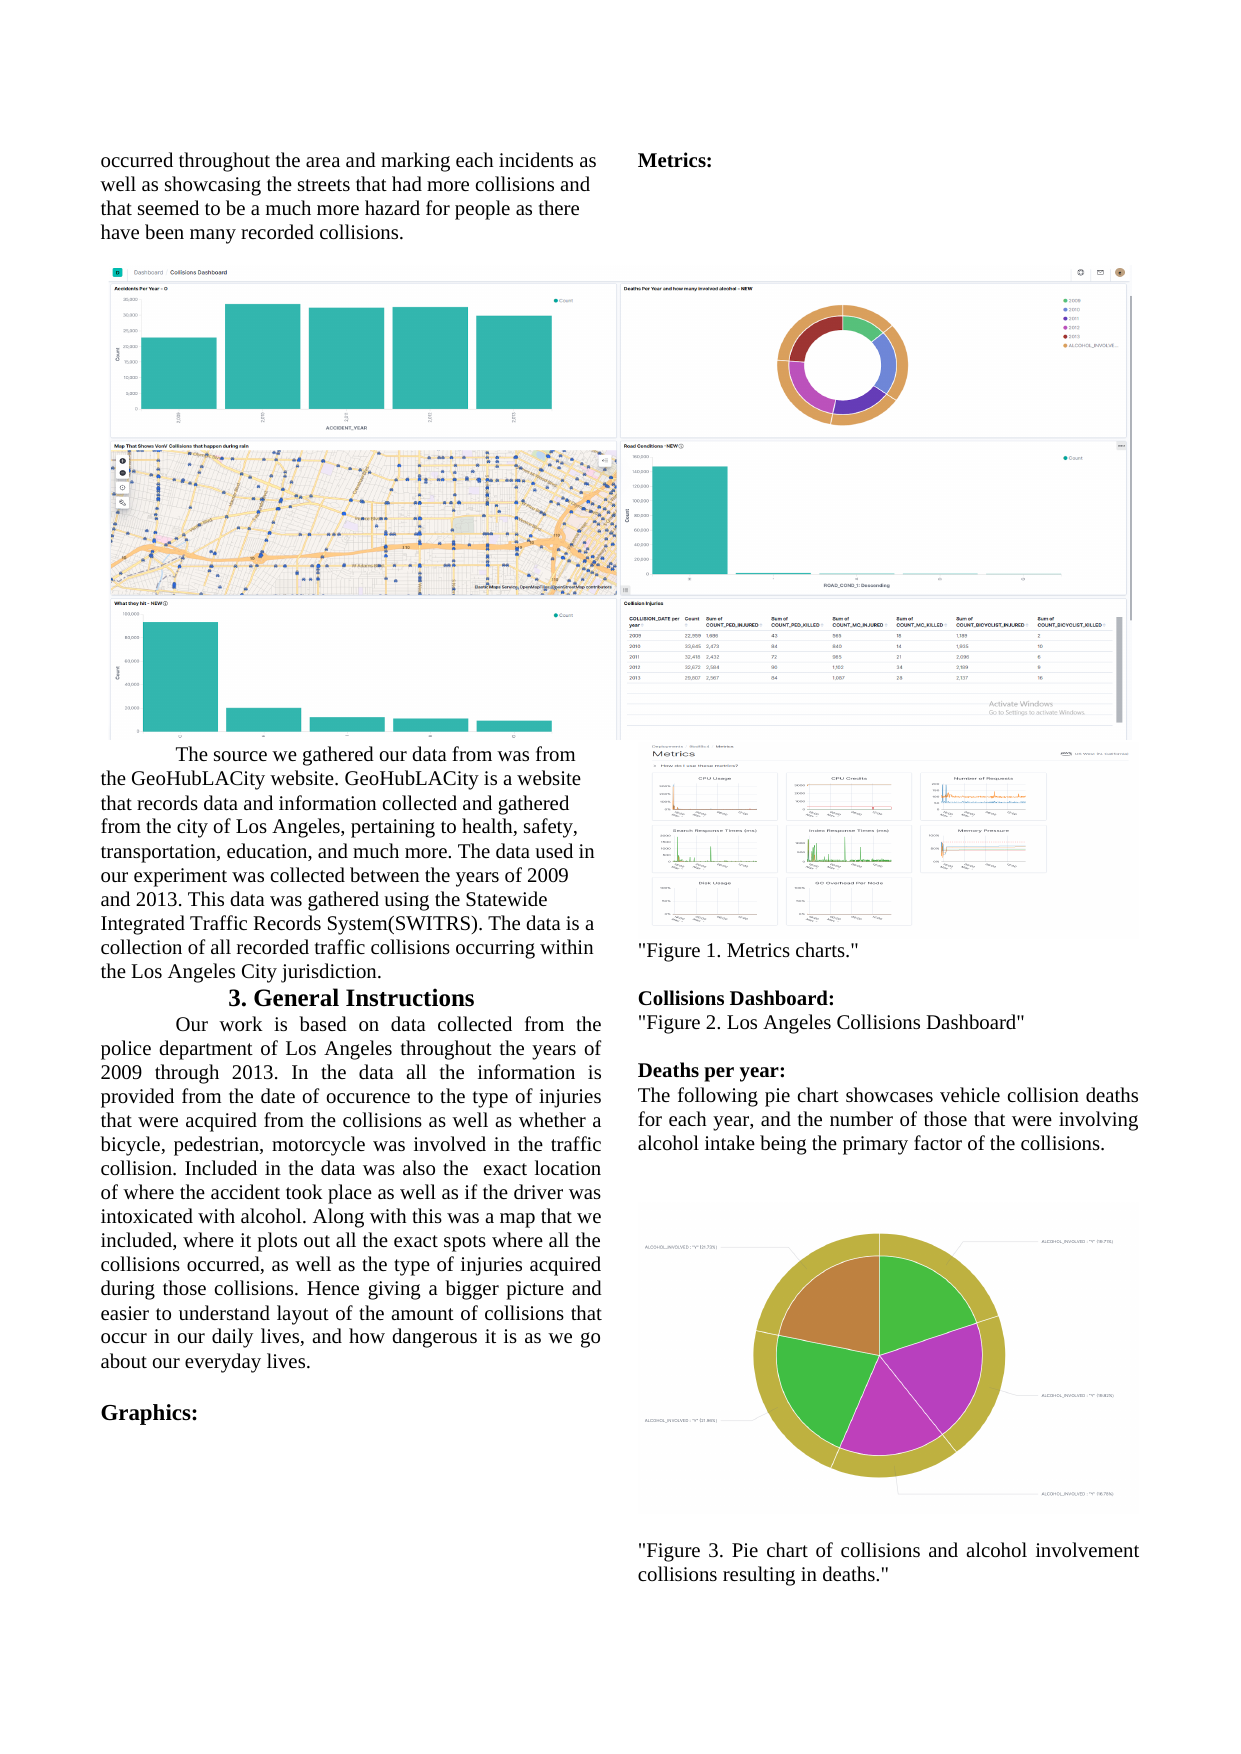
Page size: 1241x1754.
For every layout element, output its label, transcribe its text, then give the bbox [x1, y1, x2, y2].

text Metrics: [638, 148, 1140, 742]
text Deaths per year: [638, 1058, 1140, 1082]
text "Figure 3. Pie chart of collisions and alcohol involvement collisions resulting in deaths." [638, 1538, 1140, 1586]
picture [637, 742, 1140, 939]
text Collisions Dashboard: [638, 986, 1140, 1010]
text Graphics: [100, 1399, 602, 1425]
text 3. General Instructions [100, 983, 602, 1012]
text The source we gathered our data from was from the GeoHubLACity website. GeoHubLACity is a website that records data and information collected and gathered from the city of Los Angeles, pertaining to health, safety, transportation, education, and much more. The data used in our experiment was collected between the years of 2009 and 2013. This data was gathered using the Statewide Integrated Traffic Records System(SWITRS). The data is a collection of all recorded traffic collisions occurring within the Los Angeles City jurisdiction. [100, 244, 602, 983]
text The following pie chart showcases vehicle collision deaths for each year, and the number of those that were involving alcohol intake being the primary factor of the collisions. [638, 1082, 1140, 1155]
text "Figure 1. Metrics charts." [638, 939, 1140, 962]
picture [108, 265, 1132, 740]
text "Figure 2. Los Angeles Collisions Dashboard" [638, 1010, 1140, 1034]
picture [637, 1202, 1140, 1514]
text Our work is based on data collected from the police department of Los Angeles throughout the years of 2009 through 2013. In the data all the information is provided from the date of occurence to the type of injuries that were acquired from the collisions as well as whether a bicycle, pedestrian, motorcycle was involved in the traffic collision. Included in the data was also the exact location of where the accident took place as well as if the driver was intoxicated with alcohol. Along with this was a map that we included, where it plots out all the exact spots where all the collisions occurred, as well as the type of injuries acquired during those collisions. Hence giving a bigger picture and easier to understand layout of the amount of collisions that occur in our daily lives, and how dangerous it is as we go about our everyday lives. [100, 1012, 602, 1373]
